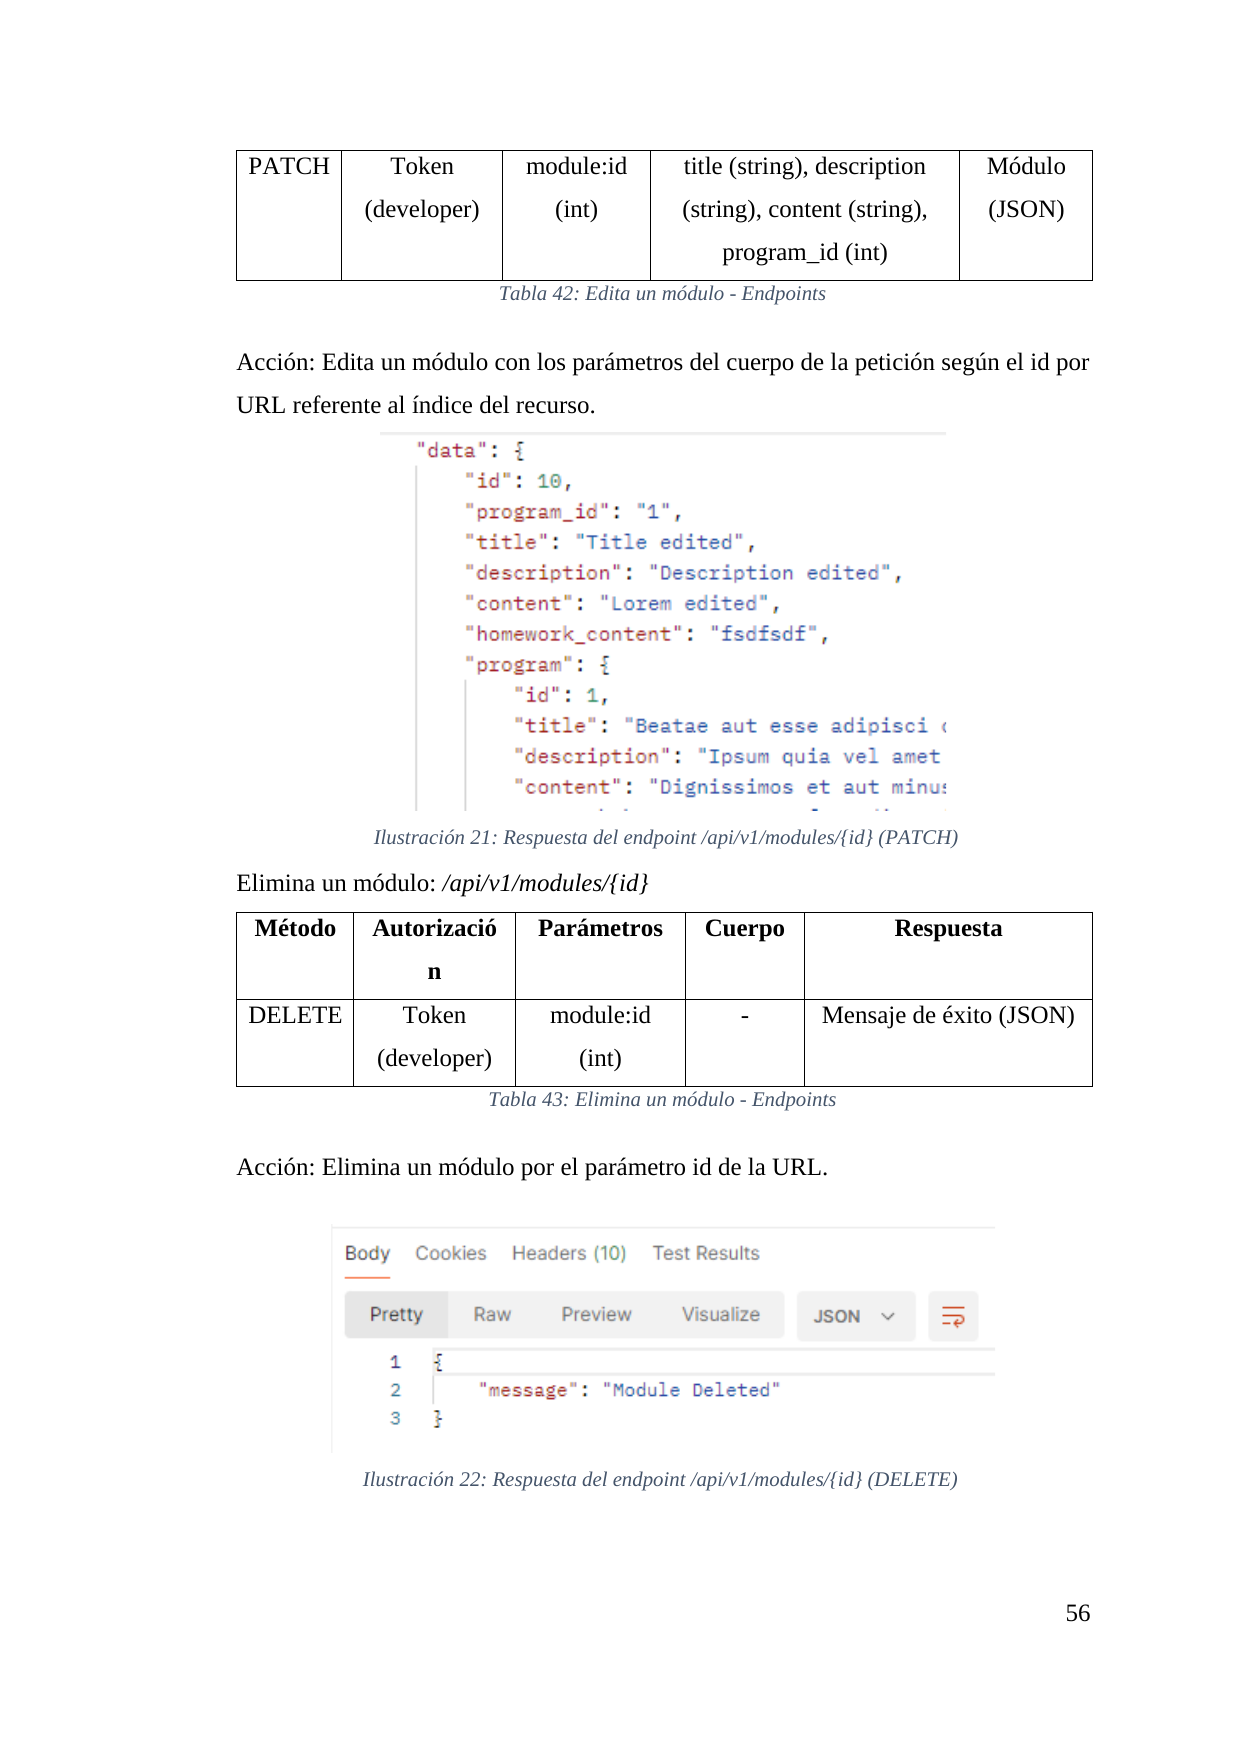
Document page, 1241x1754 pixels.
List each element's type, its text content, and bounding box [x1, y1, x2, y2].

picture [331, 1224, 996, 1453]
table_cell title (string), description (string), content (string), program_id (int) [651, 151, 959, 280]
text Acción: Elimina un módulo por el parámetro id de la URL. [236, 1152, 1090, 1181]
table_cell Token (developer) [354, 1000, 515, 1086]
table_header Autorización [354, 913, 515, 999]
table_header Cuerpo [686, 913, 804, 999]
subtitle Elimina un módulo: /api/v1/modules/{id} [236, 868, 1090, 897]
table_header Parámetros [516, 913, 685, 999]
table_cell Token (developer) [342, 151, 502, 280]
table_cell - [686, 1000, 804, 1086]
text Tabla 43: Elimina un módulo - Endpoints [236, 1087, 1090, 1111]
text Tabla 42: Edita un módulo - Endpoints [236, 281, 1090, 305]
table_cell PATCH [237, 151, 341, 280]
table_cell module:id (int) [503, 151, 650, 280]
table_cell Módulo (JSON) [960, 151, 1092, 280]
table_header Método [237, 913, 353, 999]
table_cell DELETE [237, 1000, 353, 1086]
table_cell module:id (int) [516, 1000, 685, 1086]
text Acción: Edita un módulo con los parámetros del cuerpo de la petición según el id por URL referente al índice del recurso. [236, 347, 1090, 418]
table_cell Mensaje de éxito (JSON) [805, 1000, 1092, 1086]
table_header Respuesta [805, 913, 1092, 999]
picture [380, 432, 947, 811]
